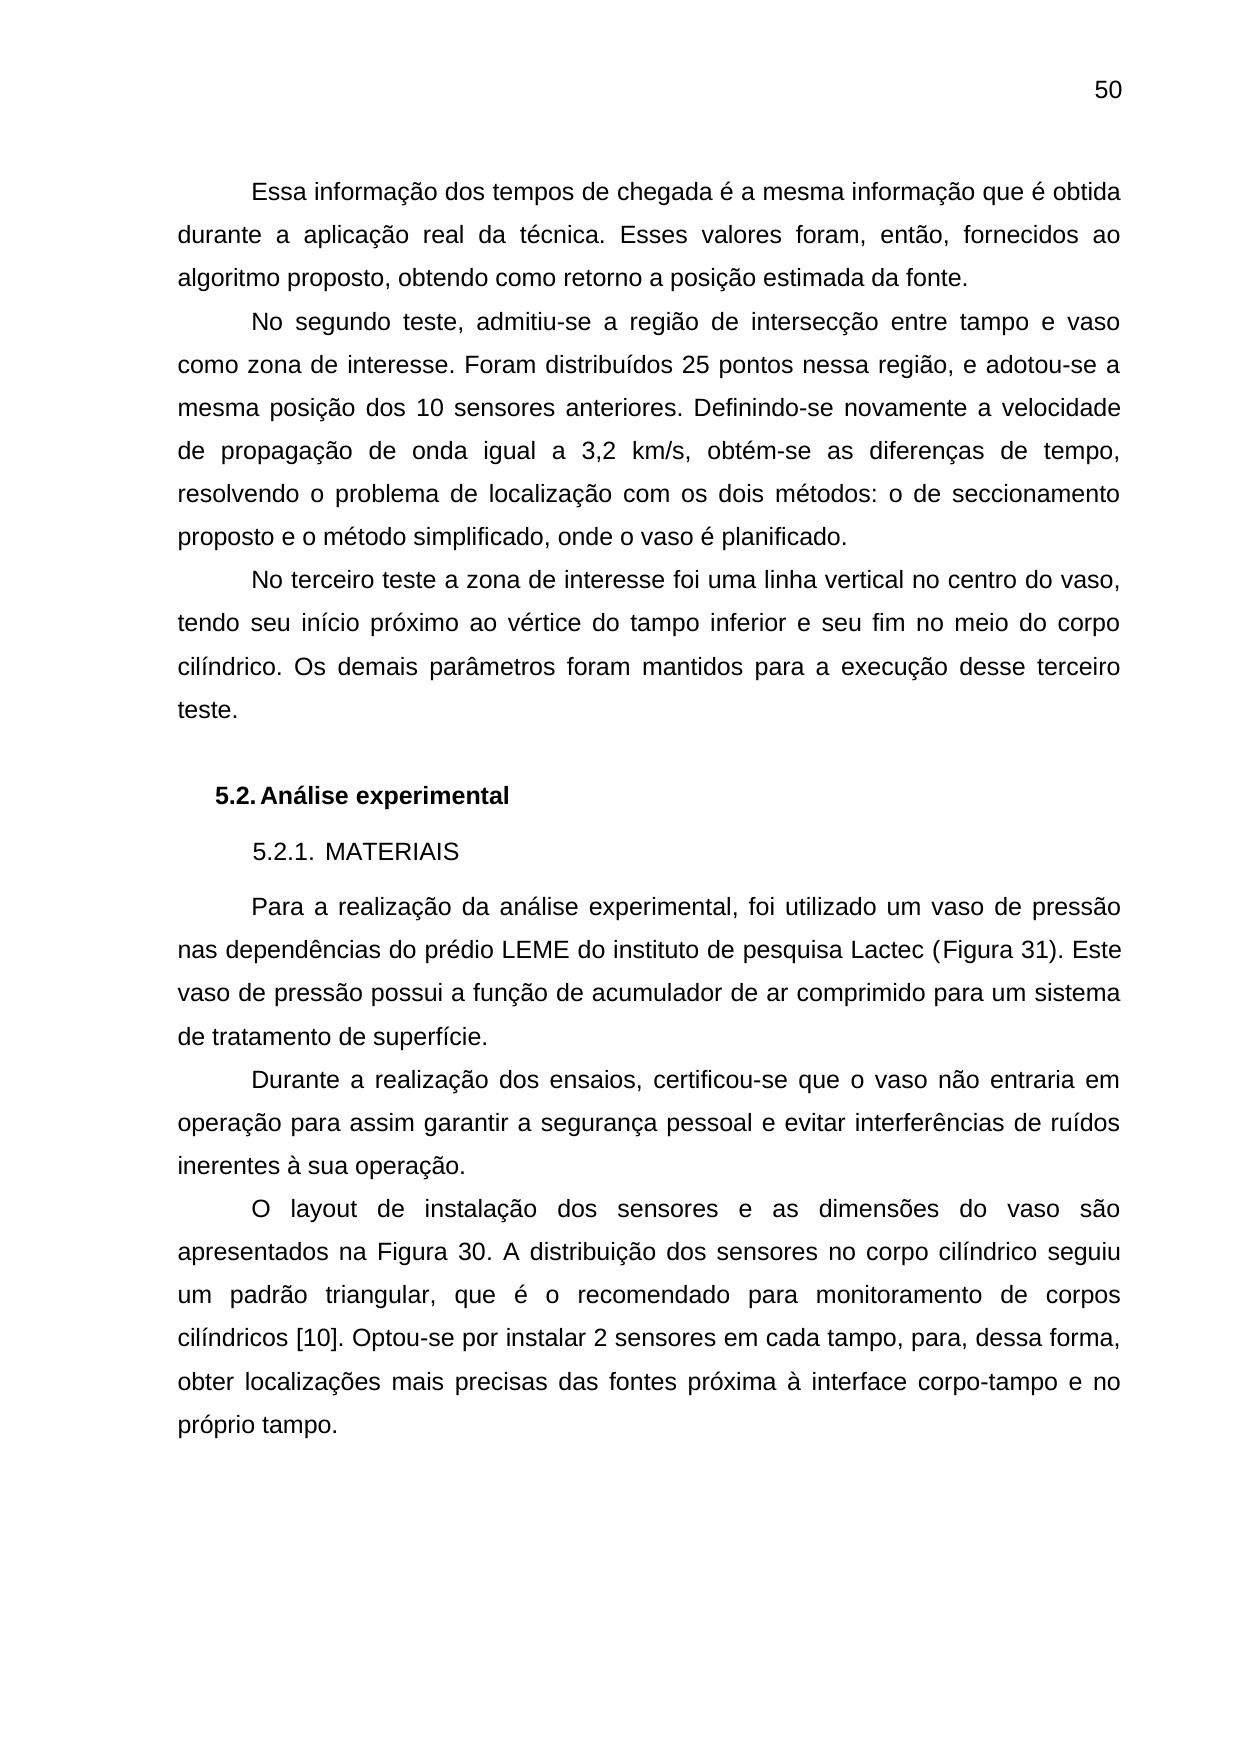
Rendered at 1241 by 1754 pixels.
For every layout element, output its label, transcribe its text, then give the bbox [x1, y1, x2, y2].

subtitle Análise experimental [215, 781, 1122, 810]
text No terceiro teste a zona de interesse foi uma linha vertical no centro do vaso, tendo seu início próximo ao vértice do tampo inferior e seu fim no meio do corpo cilíndrico. Os demais parâmetros foram mantidos para a execução desse terceiro teste. [177, 565, 1122, 723]
text O layout de instalação dos sensores e as dimensões do vaso são apresentados na Figura 30. A distribuição dos sensores no corpo cilíndrico seguiu um padrão triangular, que é o recomendado para monitoramento de corpos cilíndricos . Optou-se por instalar 2 sensores em cada tampo, para, dessa forma, obter localizações mais precisas das fontes próxima à interface corpo-tampo e no próprio tampo. [177, 1194, 1122, 1438]
text No segundo teste, admitiu-se a região de intersecção entre tampo e vaso como zona de interesse. Foram distribuídos 25 pontos nessa região, e adotou-se a mesma posição dos 10 sensores anteriores. Definindo-se novamente a velocidade de propagação de onda igual a 3,2 km/s, obtém-se as diferenças de tempo, resolvendo o problema de localização com os dois métodos: o de seccionamento proposto e o método simplificado, onde o vaso é planificado. [177, 307, 1122, 551]
text Essa informação dos tempos de chegada é a mesma informação que é obtida durante a aplicação real da técnica. Esses valores foram, então, fornecidos ao algoritmo proposto, obtendo como retorno a posição estimada da fonte. [177, 177, 1122, 292]
text Para a realização da análise experimental, foi utilizado um vaso de pressão nas dependências do prédio LEME do instituto de pesquisa Lactec (Figura 31). Este vaso de pressão possui a função de acumulador de ar comprimido para um sistema de tratamento de superfície. [177, 892, 1122, 1050]
subtitle Materiais [252, 837, 1122, 865]
text Durante a realização dos ensaios, certificou-se que o vaso não entraria em operação para assim garantir a segurança pessoal e evitar interferências de ruídos inerentes à sua operação. [177, 1065, 1122, 1180]
